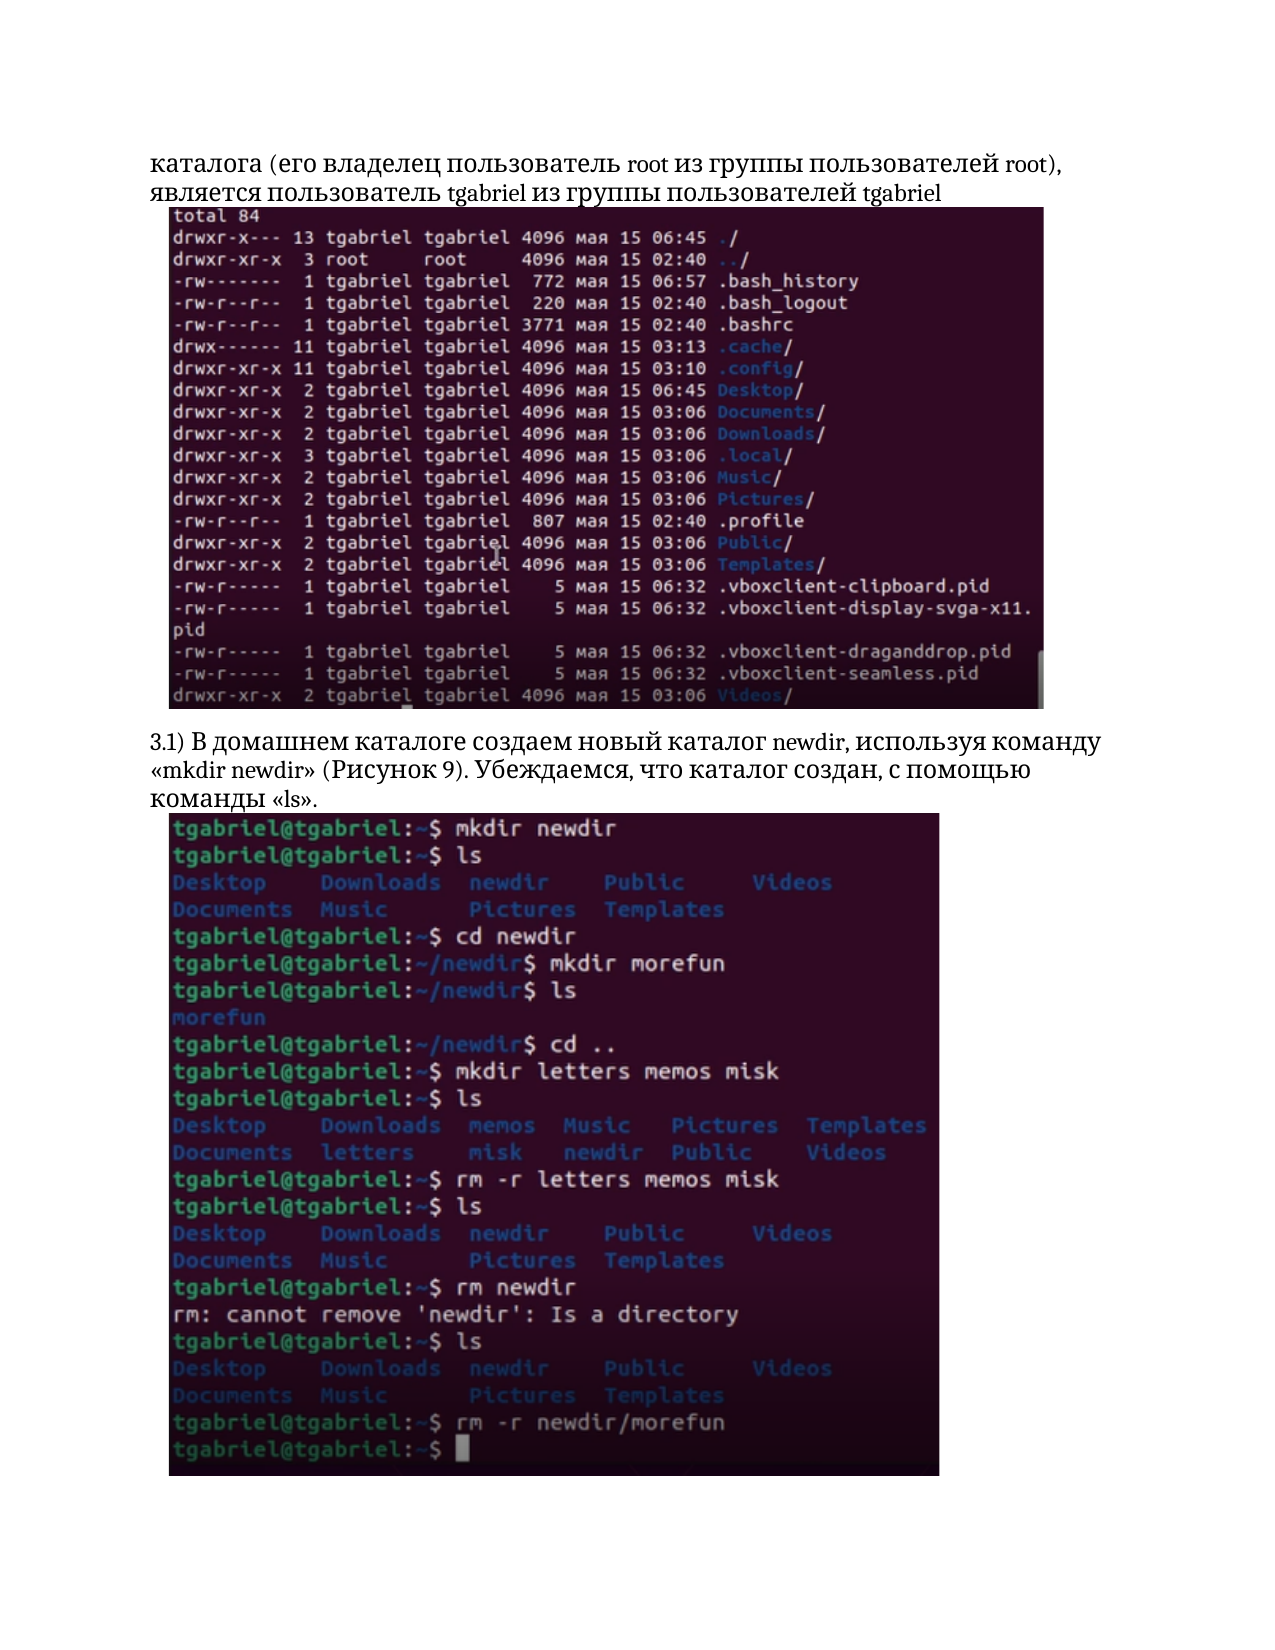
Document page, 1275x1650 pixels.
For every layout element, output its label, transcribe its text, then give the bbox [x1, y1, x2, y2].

picture [168, 813, 940, 1476]
picture [168, 207, 1044, 709]
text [150, 150, 1125, 709]
